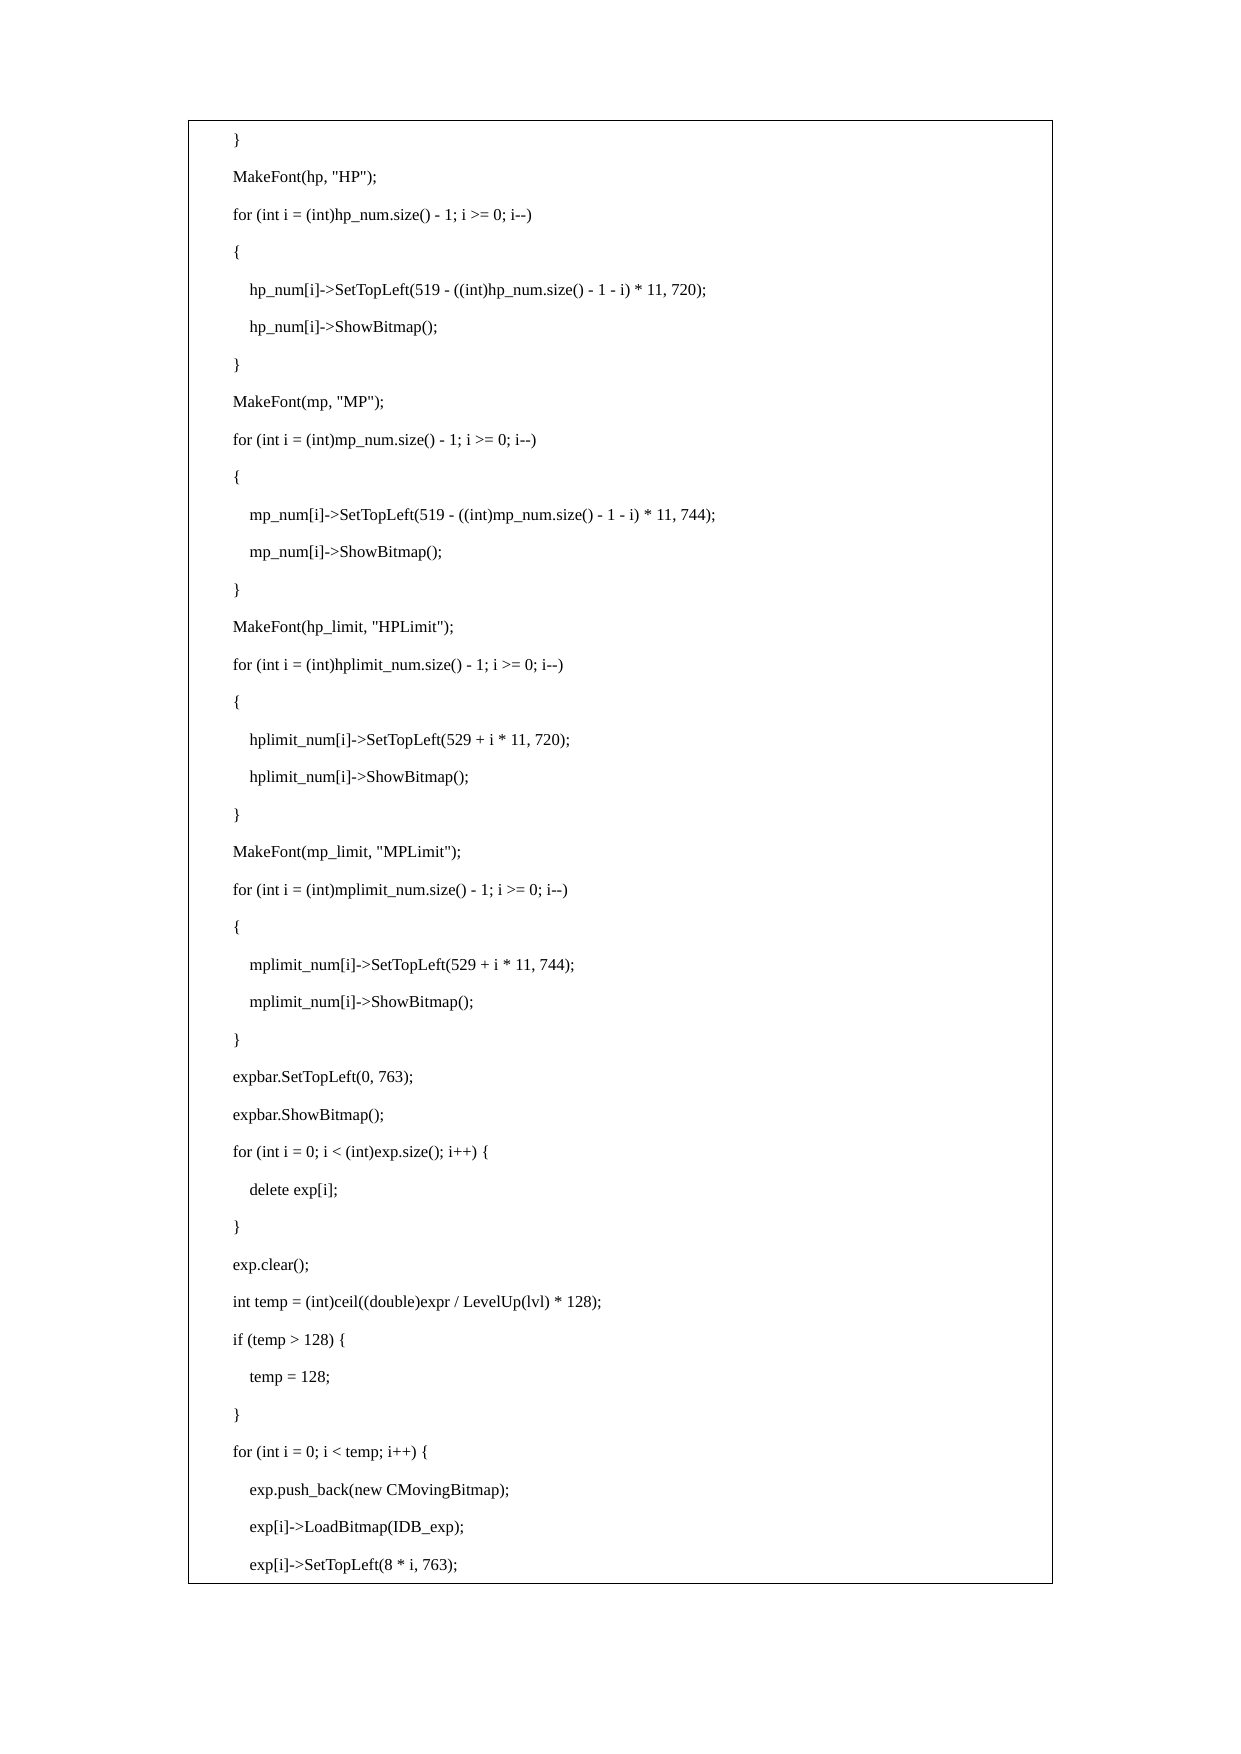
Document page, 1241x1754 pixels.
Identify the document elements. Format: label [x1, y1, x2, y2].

table_cell [189, 121, 1052, 1583]
